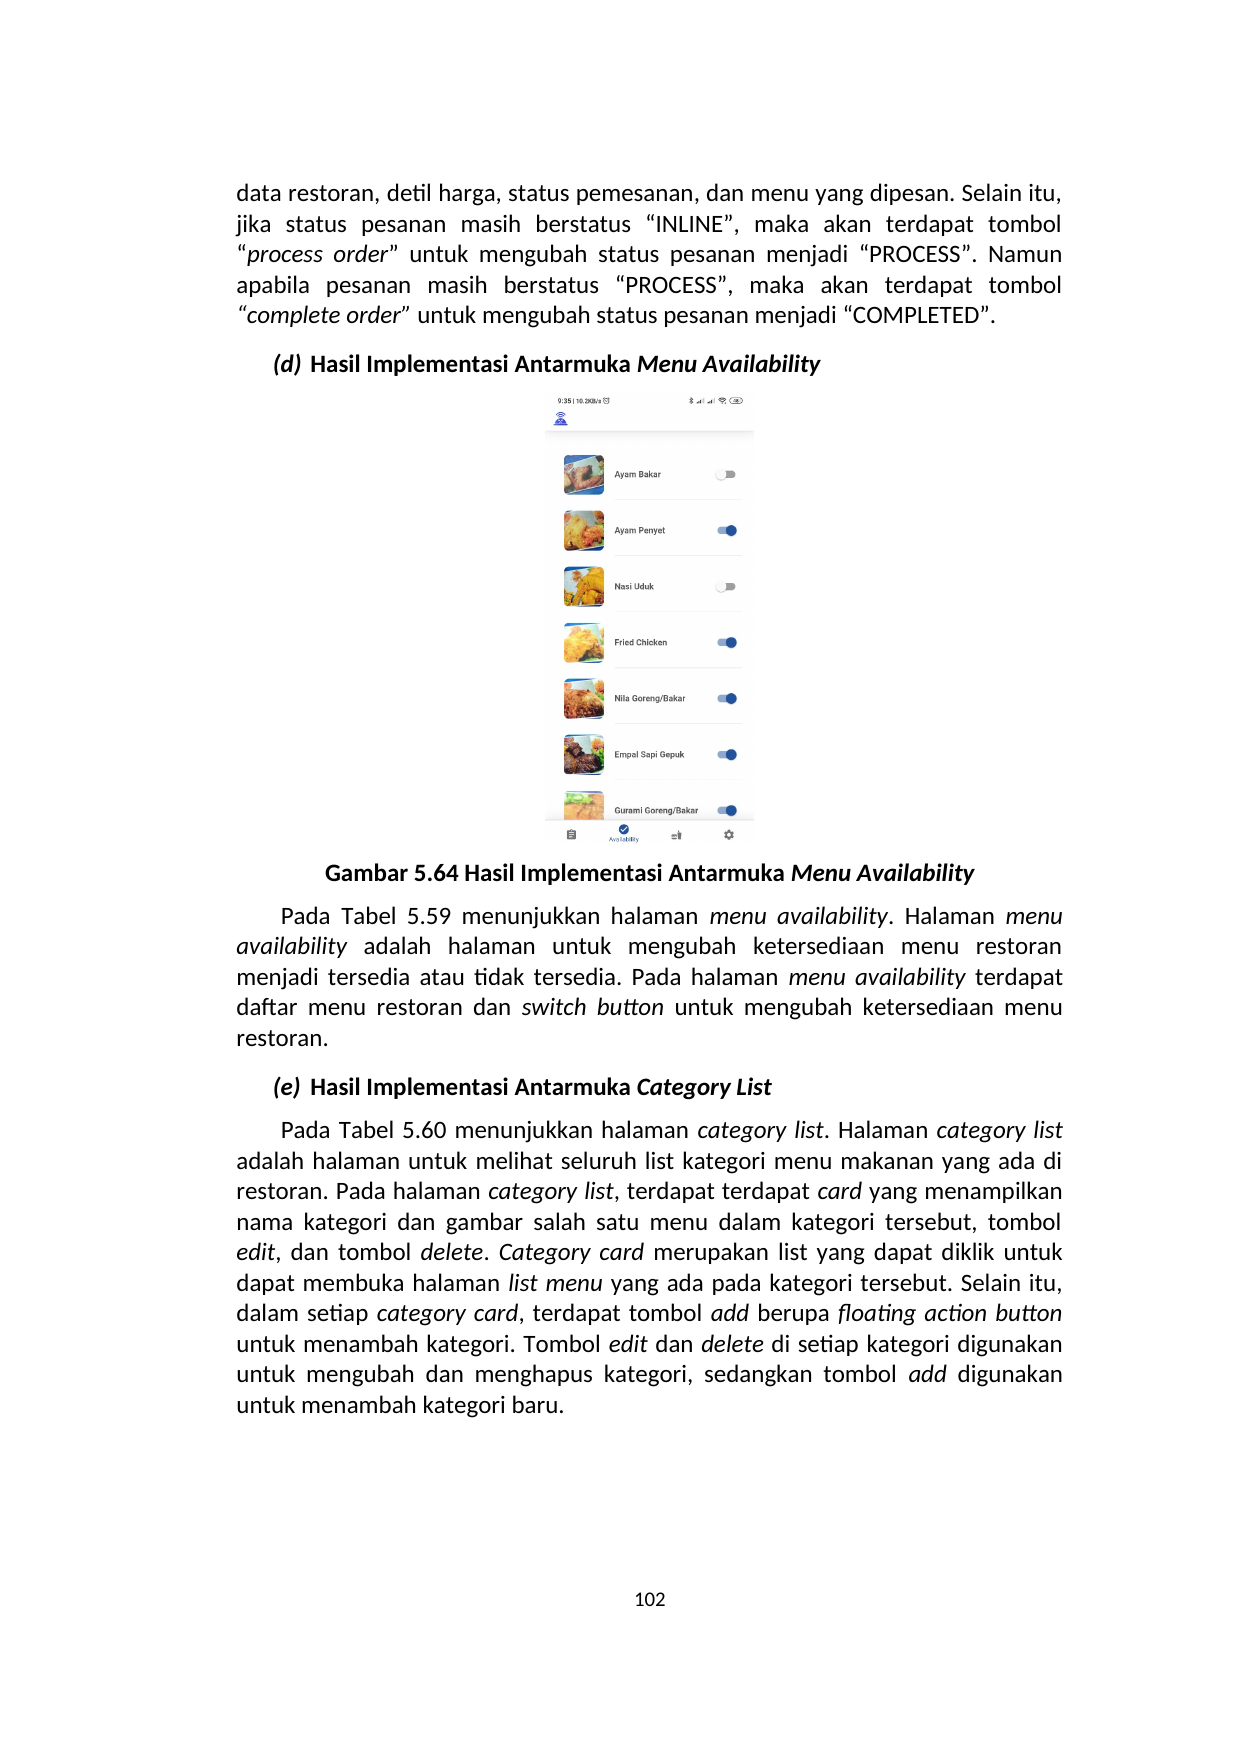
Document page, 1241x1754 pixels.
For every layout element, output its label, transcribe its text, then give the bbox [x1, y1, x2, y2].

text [236, 177, 1063, 330]
subtitle Hasil Implementasi Antarmuka Menu Availability [273, 348, 1063, 379]
subtitle Hasil Implementasi Antarmuka Category List [273, 1071, 1063, 1102]
picture [545, 391, 755, 845]
